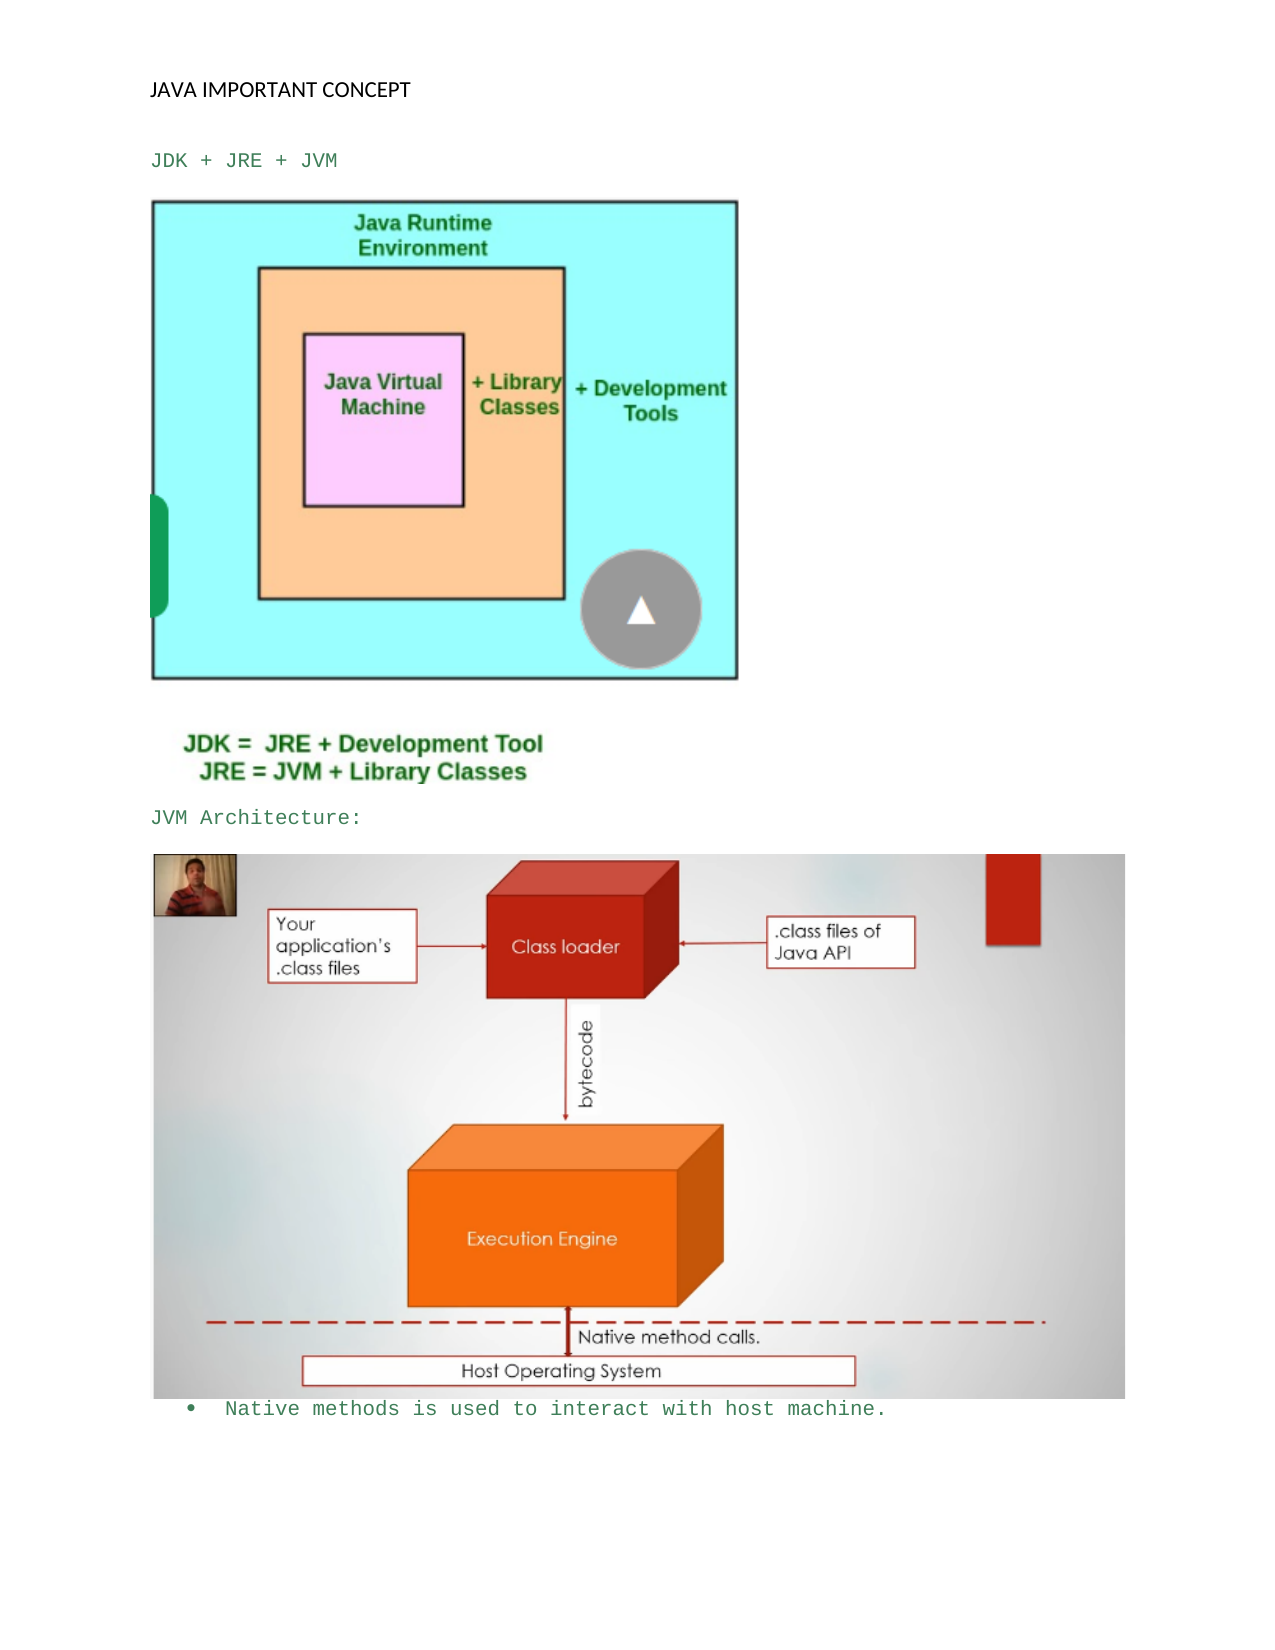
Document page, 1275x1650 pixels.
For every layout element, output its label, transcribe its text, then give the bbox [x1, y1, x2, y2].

text JVM Architecture: [150, 807, 1125, 831]
list Native methods is used to interact with host machine. [187, 1399, 1125, 1422]
picture [150, 197, 739, 784]
text JDK + JRE + JVM [150, 150, 1125, 174]
picture [150, 854, 1125, 1399]
